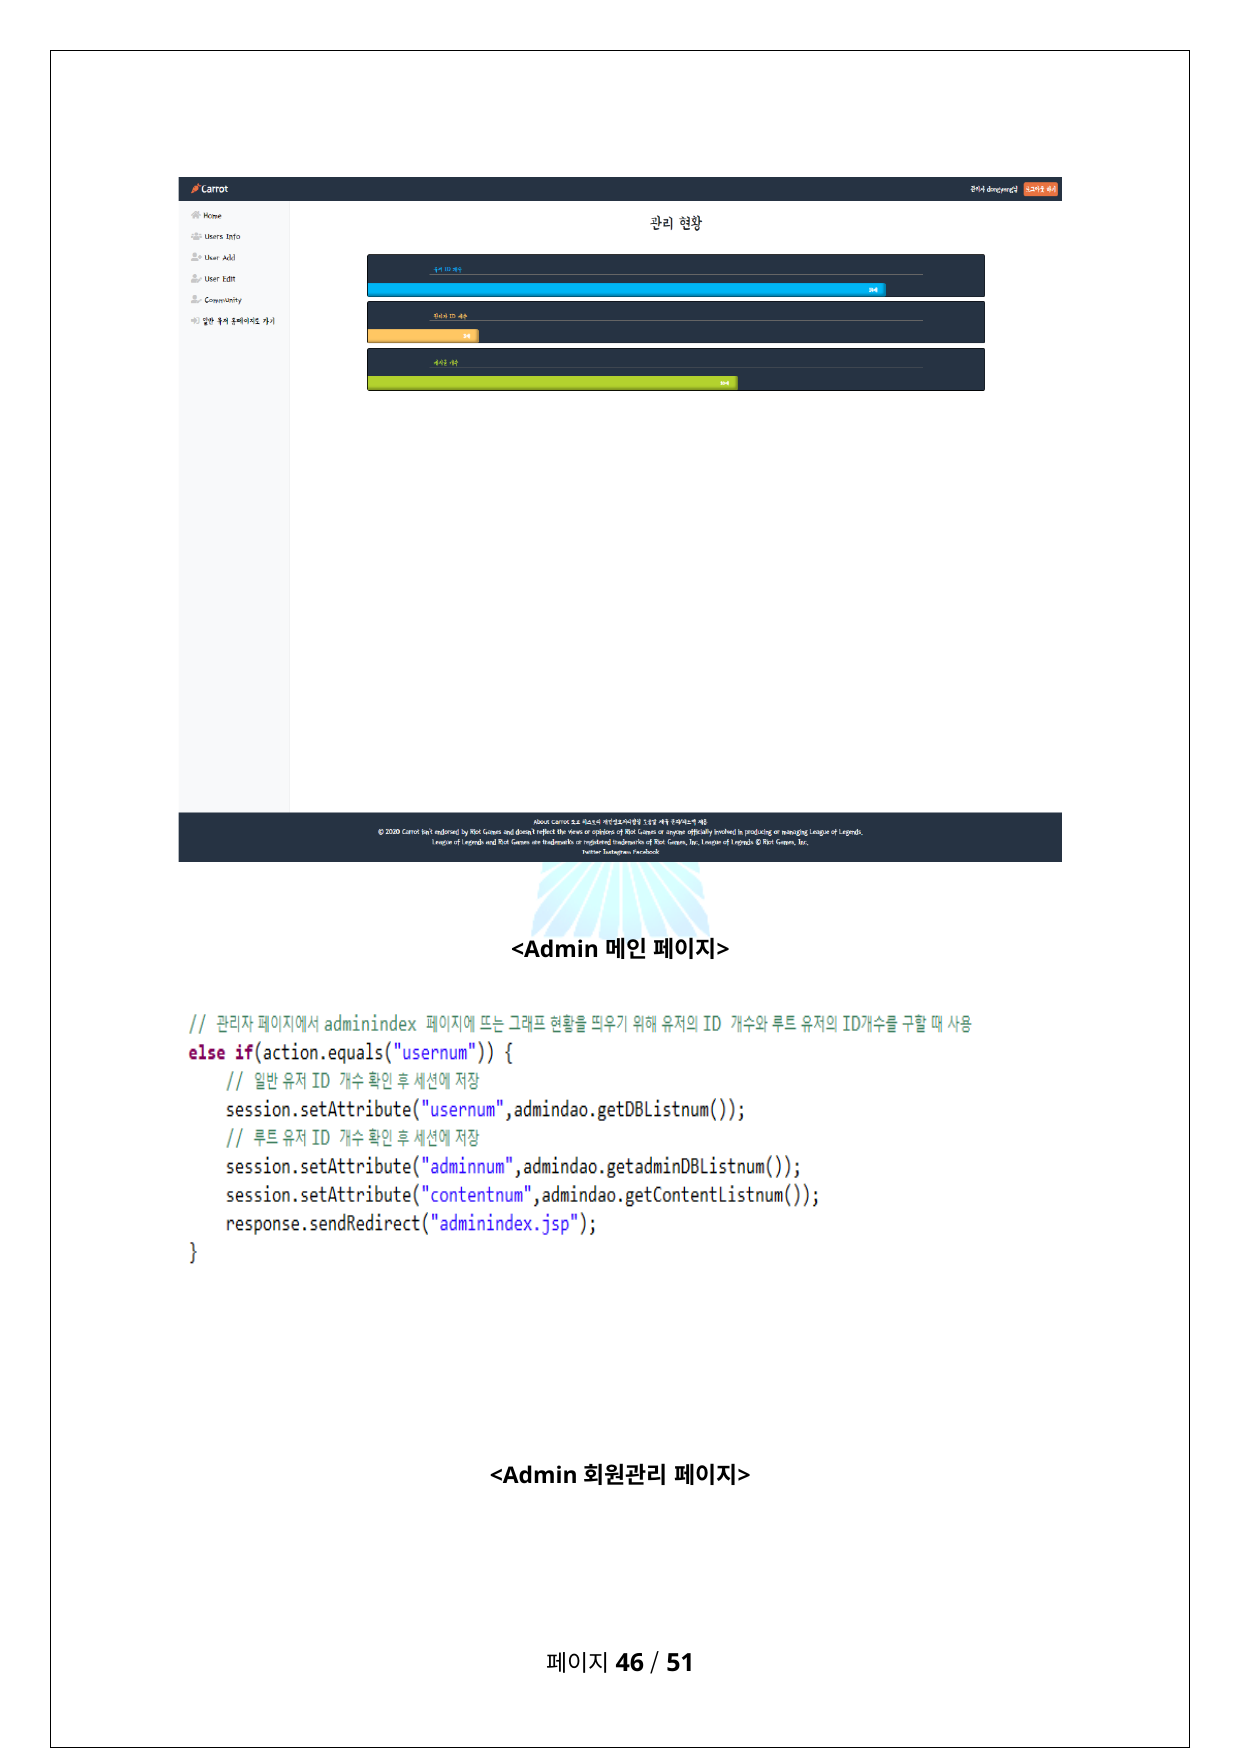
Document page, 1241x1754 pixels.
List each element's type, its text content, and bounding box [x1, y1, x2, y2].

picture [178, 177, 1062, 862]
picture [175, 983, 1066, 1286]
text <Admin 메인 페이지> [150, 931, 1090, 964]
text <Admin 회원관리 페이지> [150, 1456, 1090, 1490]
